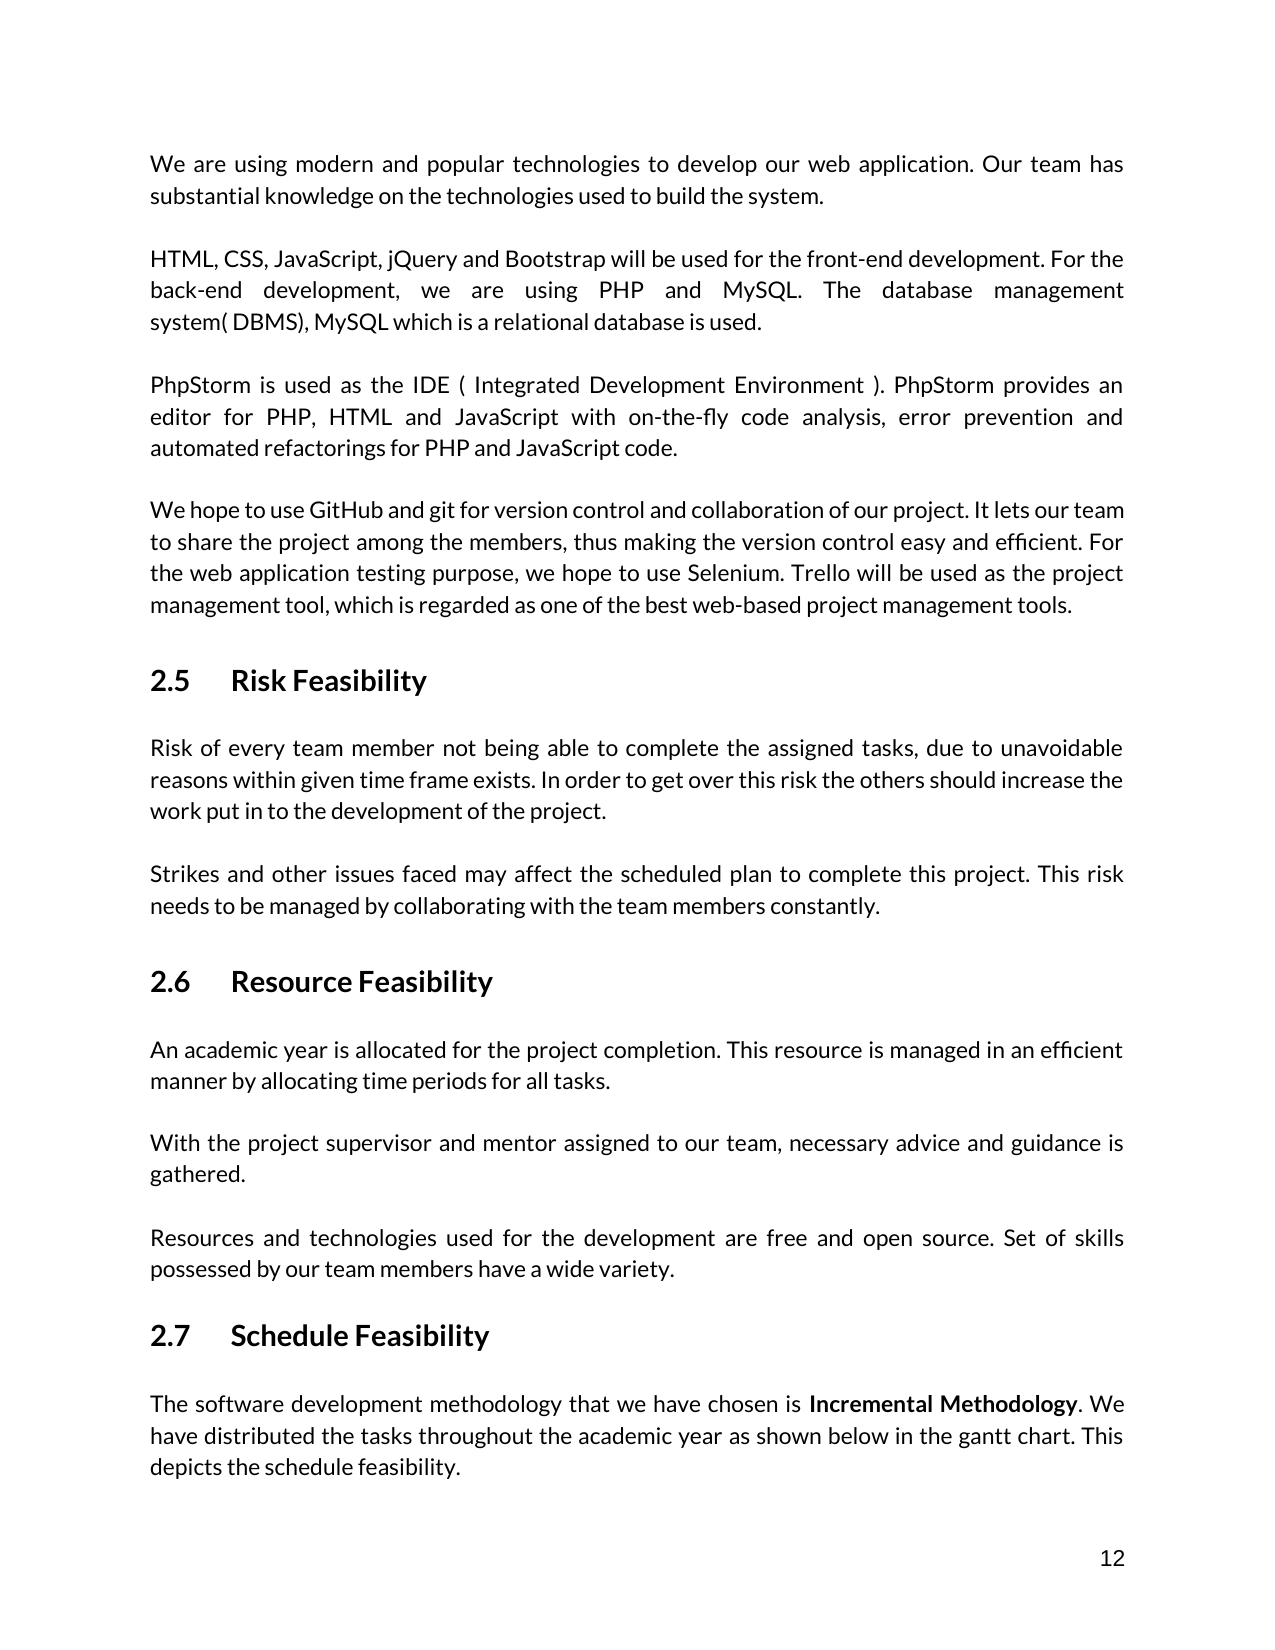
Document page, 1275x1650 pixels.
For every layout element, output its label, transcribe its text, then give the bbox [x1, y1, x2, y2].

text An academic year is allocated for the project completion. This resource is managed in an efficient manner by allocating time periods for all tasks. [150, 1035, 1125, 1094]
text We hope to use GitHub and git for version control and collaboration of our project. It lets our team to share the project among the members, thus making the version control easy and efficient. For the web application testing purpose, we hope to use Selenium. Trello will be used as the project management tool, which is regarded as one of the best web-based project management tools. [150, 496, 1125, 618]
text 2.6 Resource Feasibility [150, 964, 1125, 999]
text We are using modern and popular technologies to develop our web application. Our team has substantial knowledge on the technologies used to build the system. [150, 150, 1125, 209]
text Strikes and other issues faced may affect the scheduled plan to complete this project. This risk needs to be managed by collaborating with the team members constantly. [150, 860, 1125, 919]
text 2.7 Schedule Feasibility [150, 1318, 1125, 1353]
text Resources and technologies used for the development are free and open source. Set of skills possessed by our team members have a wide variety. [150, 1223, 1125, 1282]
text 2.5 Risk Feasibility [150, 662, 1125, 697]
text Risk of every team member not being able to complete the assigned tasks, due to unavoidable reasons within given time frame exists. In order to get over this risk the others should increase the work put in to the development of the project. [150, 734, 1125, 825]
text With the project supervisor and mentor assigned to our team, necessary advice and guidance is gathered. [150, 1129, 1125, 1188]
text PhpStorm is used as the IDE ( Integrated Development Environment ). PhpStorm provides an editor for PHP, HTML and JavaScript with on-the-fly code analysis, error prevention and automated refactorings for PHP and JavaScript code. [150, 371, 1125, 462]
text HTML, CSS, JavaScript, jQuery and Bootstrap will be used for the front-end development. For the back-end development, we are using PHP and MySQL. The database management system( DBMS), MySQL which is a relational database is used. [150, 245, 1125, 335]
text The software development methodology that we have chosen is Incremental Methodology. We have distributed the tasks throughout the academic year as shown below in the gantt chart. This depicts the schedule feasibility. [150, 1390, 1125, 1481]
